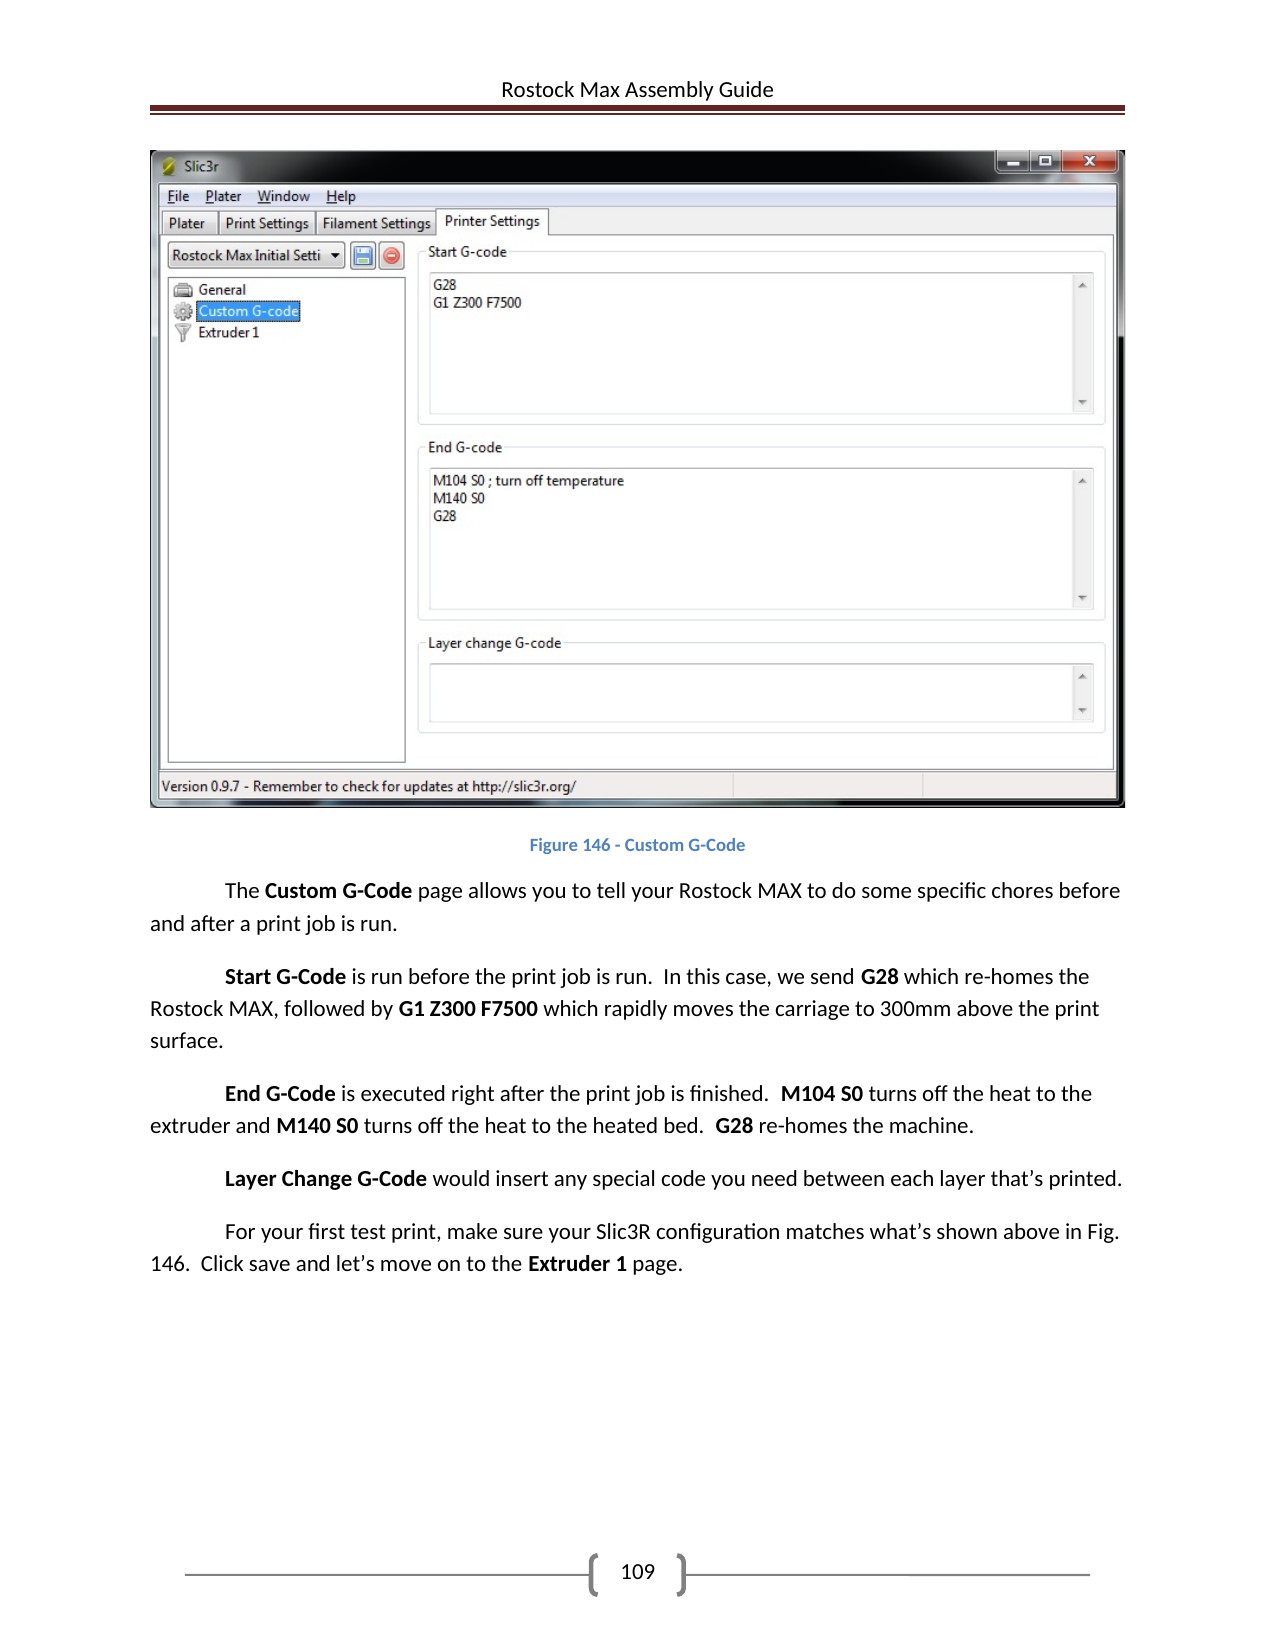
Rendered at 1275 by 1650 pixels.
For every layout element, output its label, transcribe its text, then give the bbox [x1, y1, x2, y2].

text End G-Code is executed right after the print job is finished. M104 S0 turns off the heat to the extruder and M140 S0 turns off the heat to the heated bed. G28 re-homes the machine. [150, 1079, 1125, 1139]
text Layer Change G-Code would insert any special code you need between each layer that’s printed. [150, 1164, 1125, 1192]
text Start G-Code is run before the print job is run. In this case, we send G28 which re-homes the Rostock MAX, followed by G1 Z300 F7500 which rapidly moves the carriage to 300mm above the print surface. [150, 962, 1125, 1054]
picture [150, 150, 1125, 808]
text The Custom G-Code page allows you to tell your Rostock MAX to do some specific chores before and after a print job is run. [150, 877, 1125, 937]
text For your first test print, make sure your Slic3R configuration matches what’s shown above in Fig. 146. Click save and let’s move on to the Extruder 1 page. [150, 1217, 1125, 1278]
